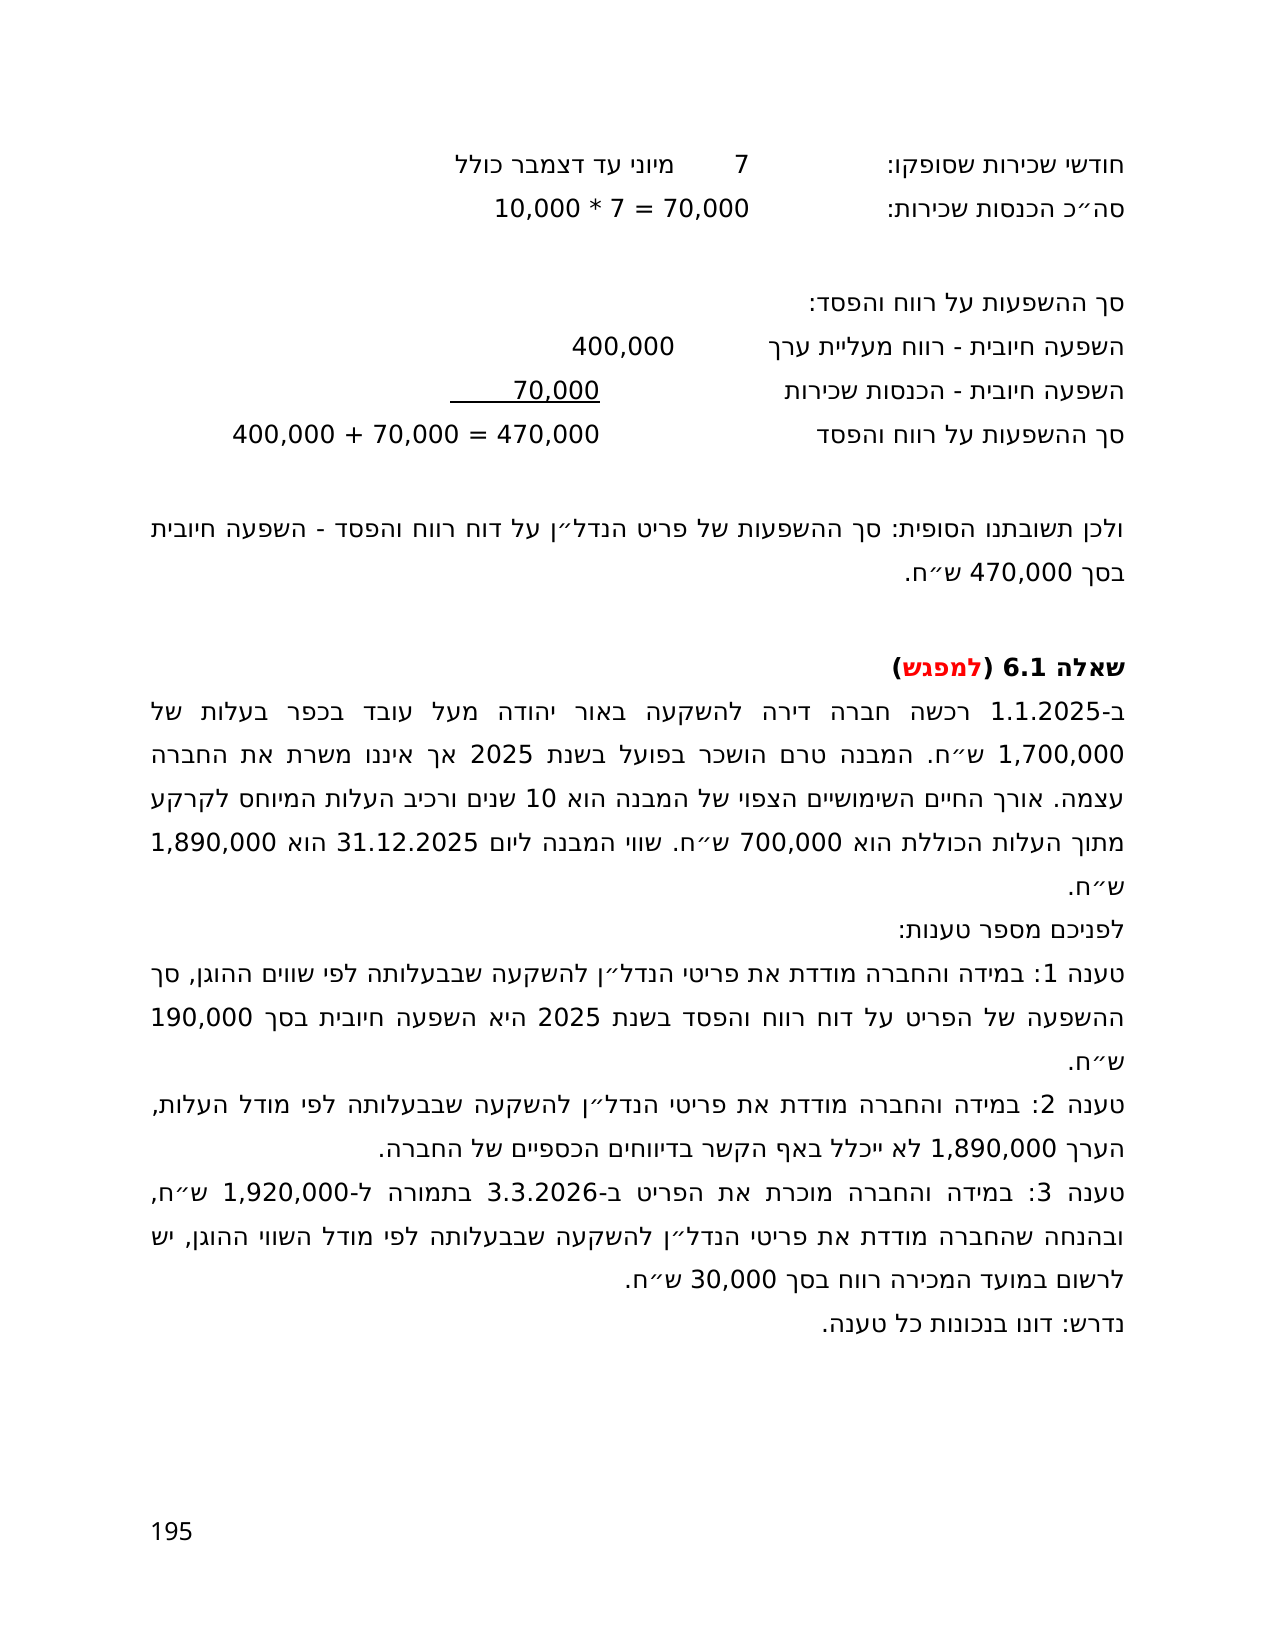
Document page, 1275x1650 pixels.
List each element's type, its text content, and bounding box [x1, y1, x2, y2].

text סה״כ הכנסות שכירות: 70,000 = 7 * 10,000 [150, 194, 1125, 223]
text השפעה חיובית - רווח מעליית ערך 400,000 [150, 332, 1125, 361]
text נדרש: דונו בנכונות כל טענה. [150, 1309, 1125, 1338]
text שאלה 6.1 (למפגש) [150, 653, 1125, 682]
text השפעה חיובית - הכנסות שכירות 70,000 [150, 376, 1125, 405]
text טענה 3: במידה והחברה מוכרת את הפריט ב-3.3.2026 בתמורה ל-1,920,000 ש״ח, ובהנחה שהחברה מודדת את פריטי הנדל״ן להשקעה שבבעלותה לפי מודל השווי ההוגן, יש לרשום במועד המכירה רווח בסך 30,000 ש״ח. [150, 1178, 1125, 1295]
text לפניכם מספר טענות: [150, 916, 1125, 945]
text טענה 2: במידה והחברה מודדת את פריטי הנדל״ן להשקעה שבבעלותה לפי מודל העלות, הערך 1,890,000 לא ייכלל באף הקשר בדיווחים הכספיים של החברה. [150, 1091, 1125, 1163]
text סך ההשפעות על רווח והפסד 470,000 = 70,000 + 400,000 [150, 420, 1125, 449]
text חודשי שכירות שסופקו: 7 מיוני עד דצמבר כולל [150, 150, 1125, 179]
text סך ההשפעות על רווח והפסד: [150, 288, 1125, 318]
text טענה 1: במידה והחברה מודדת את פריטי הנדל״ן להשקעה שבבעלותה לפי שווים ההוגן, סך ההשפעה של הפריט על דוח רווח והפסד בשנת 2025 היא השפעה חיובית בסך 190,000 ש״ח. [150, 959, 1125, 1076]
text ולכן תשובתנו הסופית: סך ההשפעות של פריט הנדל״ן על דוח רווח והפסד - השפעה חיובית בסך 470,000 ש״ח. [150, 514, 1125, 587]
text ב-1.1.2025 רכשה חברה דירה להשקעה באור יהודה מעל עובד בכפר בעלות של 1,700,000 ש״ח. המבנה טרם הושכר בפועל בשנת 2025 אך איננו משרת את החברה עצמה. אורך החיים השימושיים הצפוי של המבנה הוא 10 שנים ורכיב העלות המיוחס לקרקע מתוך העלות הכוללת הוא 700,000 ש״ח. שווי המבנה ליום 31.12.2025 הוא 1,890,000 ש״ח. [150, 697, 1125, 901]
